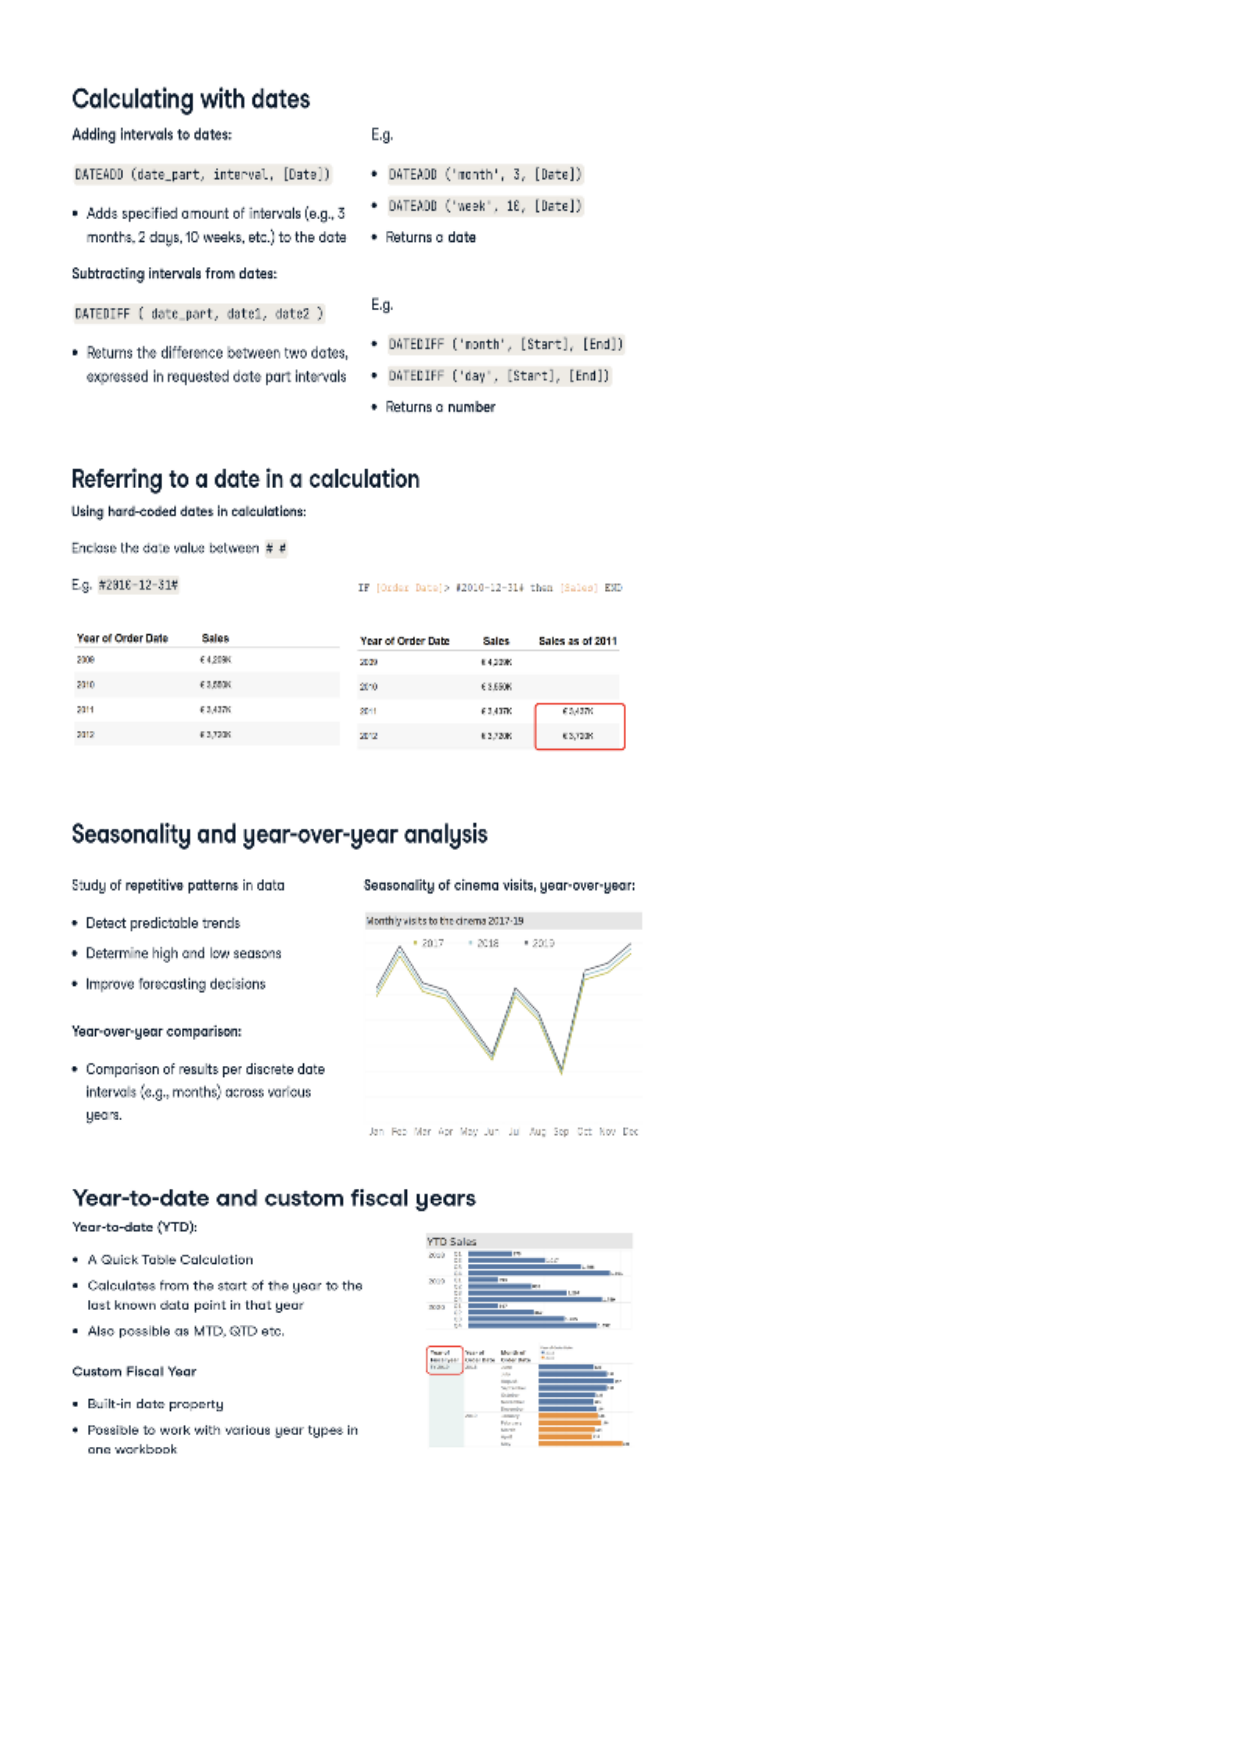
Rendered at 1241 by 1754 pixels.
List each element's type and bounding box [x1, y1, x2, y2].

picture [59, 1177, 678, 1471]
picture [59, 73, 658, 431]
picture [59, 809, 643, 1153]
picture [59, 455, 629, 785]
